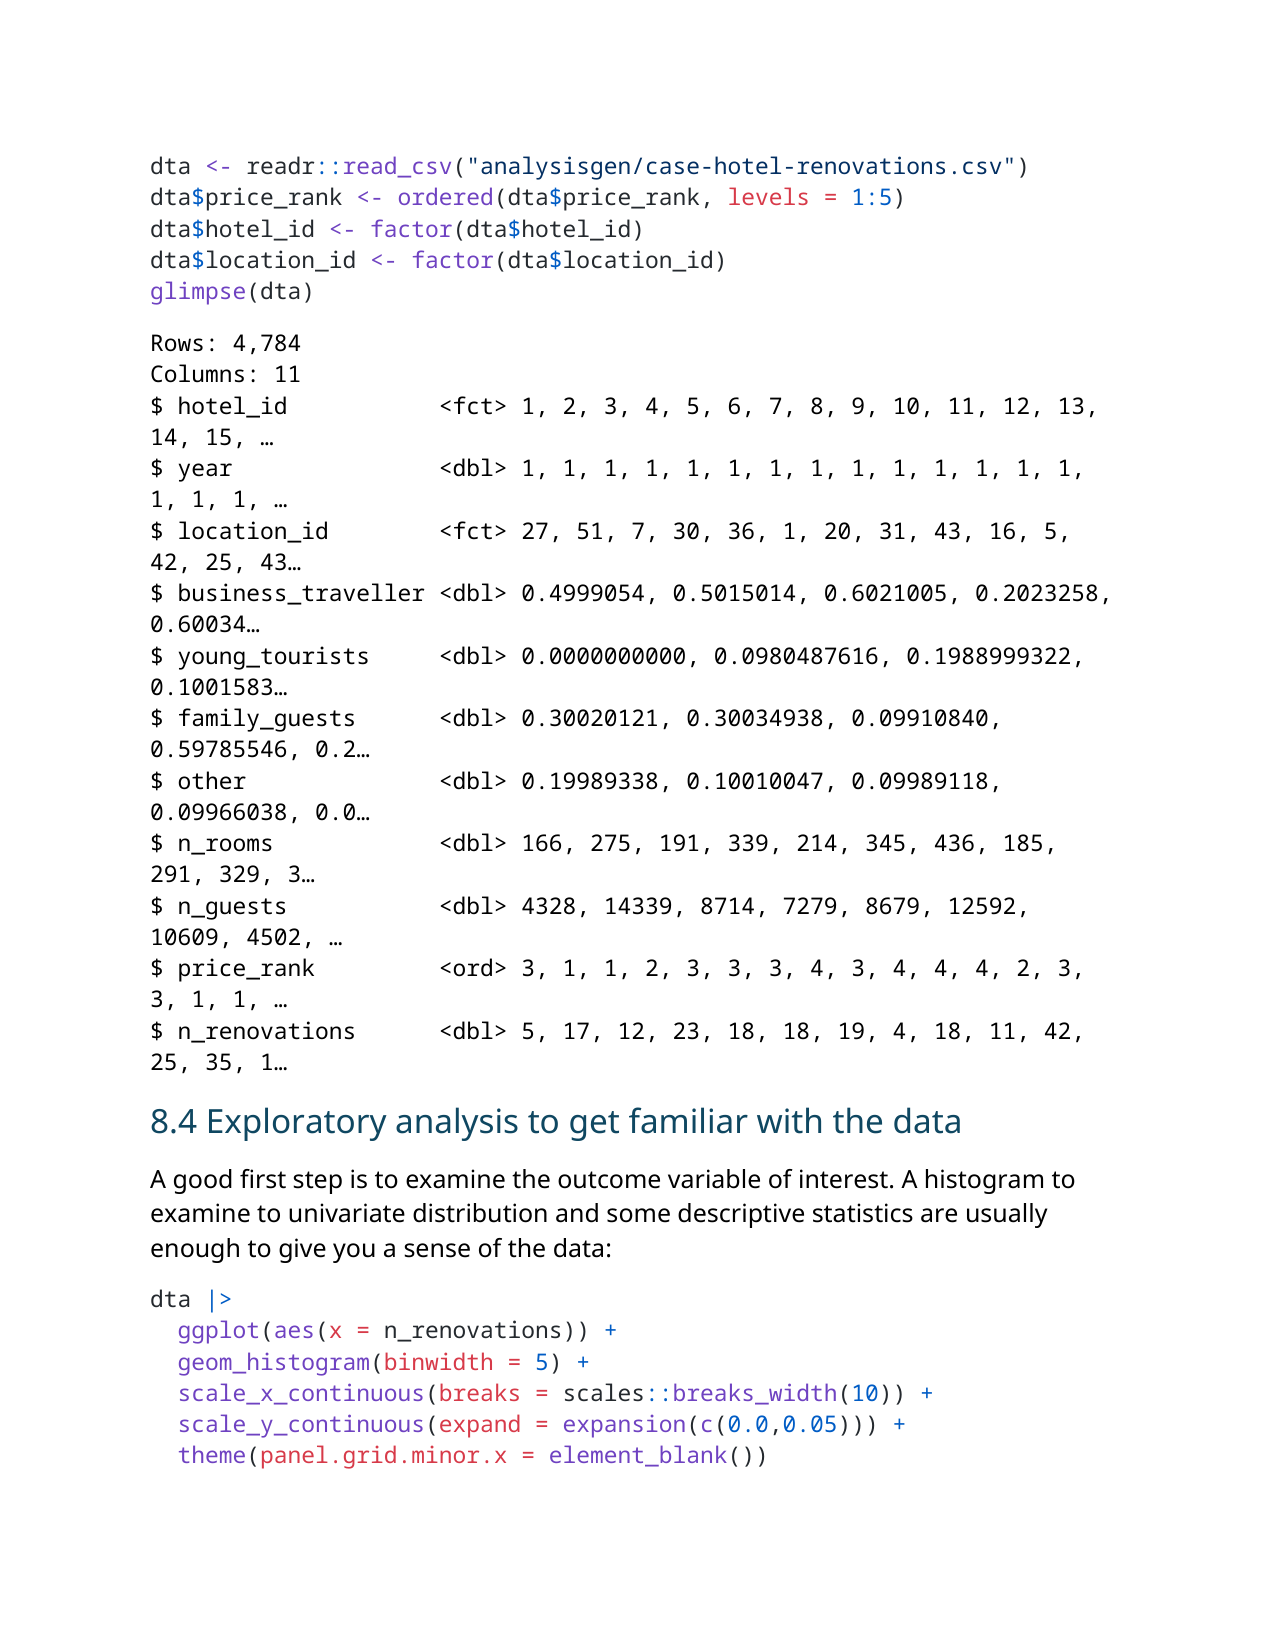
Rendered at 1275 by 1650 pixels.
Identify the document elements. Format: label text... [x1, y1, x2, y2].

text A good first step is to examine the outcome variable of interest. A histogram to examine to univariate distribution and some descriptive statistics are usually enough to give you a sense of the data: [150, 1162, 1125, 1264]
subtitle 8.4 Exploratory analysis to get familiar with the data [150, 1098, 1125, 1143]
text Rows: 4,784 Columns: 11 $ hotel_id <fct> 1, 2, 3, 4, 5, 6, 7, 8, 9, 10, 11, 12, 13, 14, 15, … $ year <dbl> 1, 1, 1, 1, 1, 1, 1, 1, 1, 1, 1, 1, 1, 1, 1, 1, 1, … $ location_id <fct> 27, 51, 7, 30, 36, 1, 20, 31, 43, 16, 5, 42, 25, 43… $ business_traveller <dbl> 0.4999054, 0.5015014, 0.6021005, 0.2023258, 0.60034… $ young_tourists <dbl> 0.0000000000, 0.0980487616, 0.1988999322, 0.1001583… $ family_guests <dbl> 0.30020121, 0.30034938, 0.09910840, 0.59785546, 0.2… $ other <dbl> 0.19989338, 0.10010047, 0.09989118, 0.09966038, 0.0… $ n_rooms <dbl> 166, 275, 191, 339, 214, 345, 436, 185, 291, 329, 3… $ n_guests <dbl> 4328, 14339, 8714, 7279, 8679, 12592, 10609, 4502, … $ price_rank <ord> 3, 1, 1, 2, 3, 3, 3, 4, 3, 4, 4, 4, 2, 3, 3, 1, 1, … $ n_renovations <dbl> 5, 17, 12, 23, 18, 18, 19, 4, 18, 11, 42, 25, 35, 1… [150, 327, 1125, 1077]
text dta <- readr::read_csv("analysisgen/case-hotel-renovations.csv") dta$price_rank <- ordered(dta$price_rank, levels = 1:5) dta$hotel_id <- factor(dta$hotel_id) dta$location_id <- factor(dta$location_id) glimpse(dta) [150, 150, 1125, 306]
text dta |> ggplot(aes(x = n_renovations)) + geom_histogram(binwidth = 5) + scale_x_continuous(breaks = scales::breaks_width(10)) + scale_y_continuous(expand = expansion(c(0.0,0.05))) + theme(panel.grid.minor.x = element_blank()) [150, 1283, 1125, 1471]
